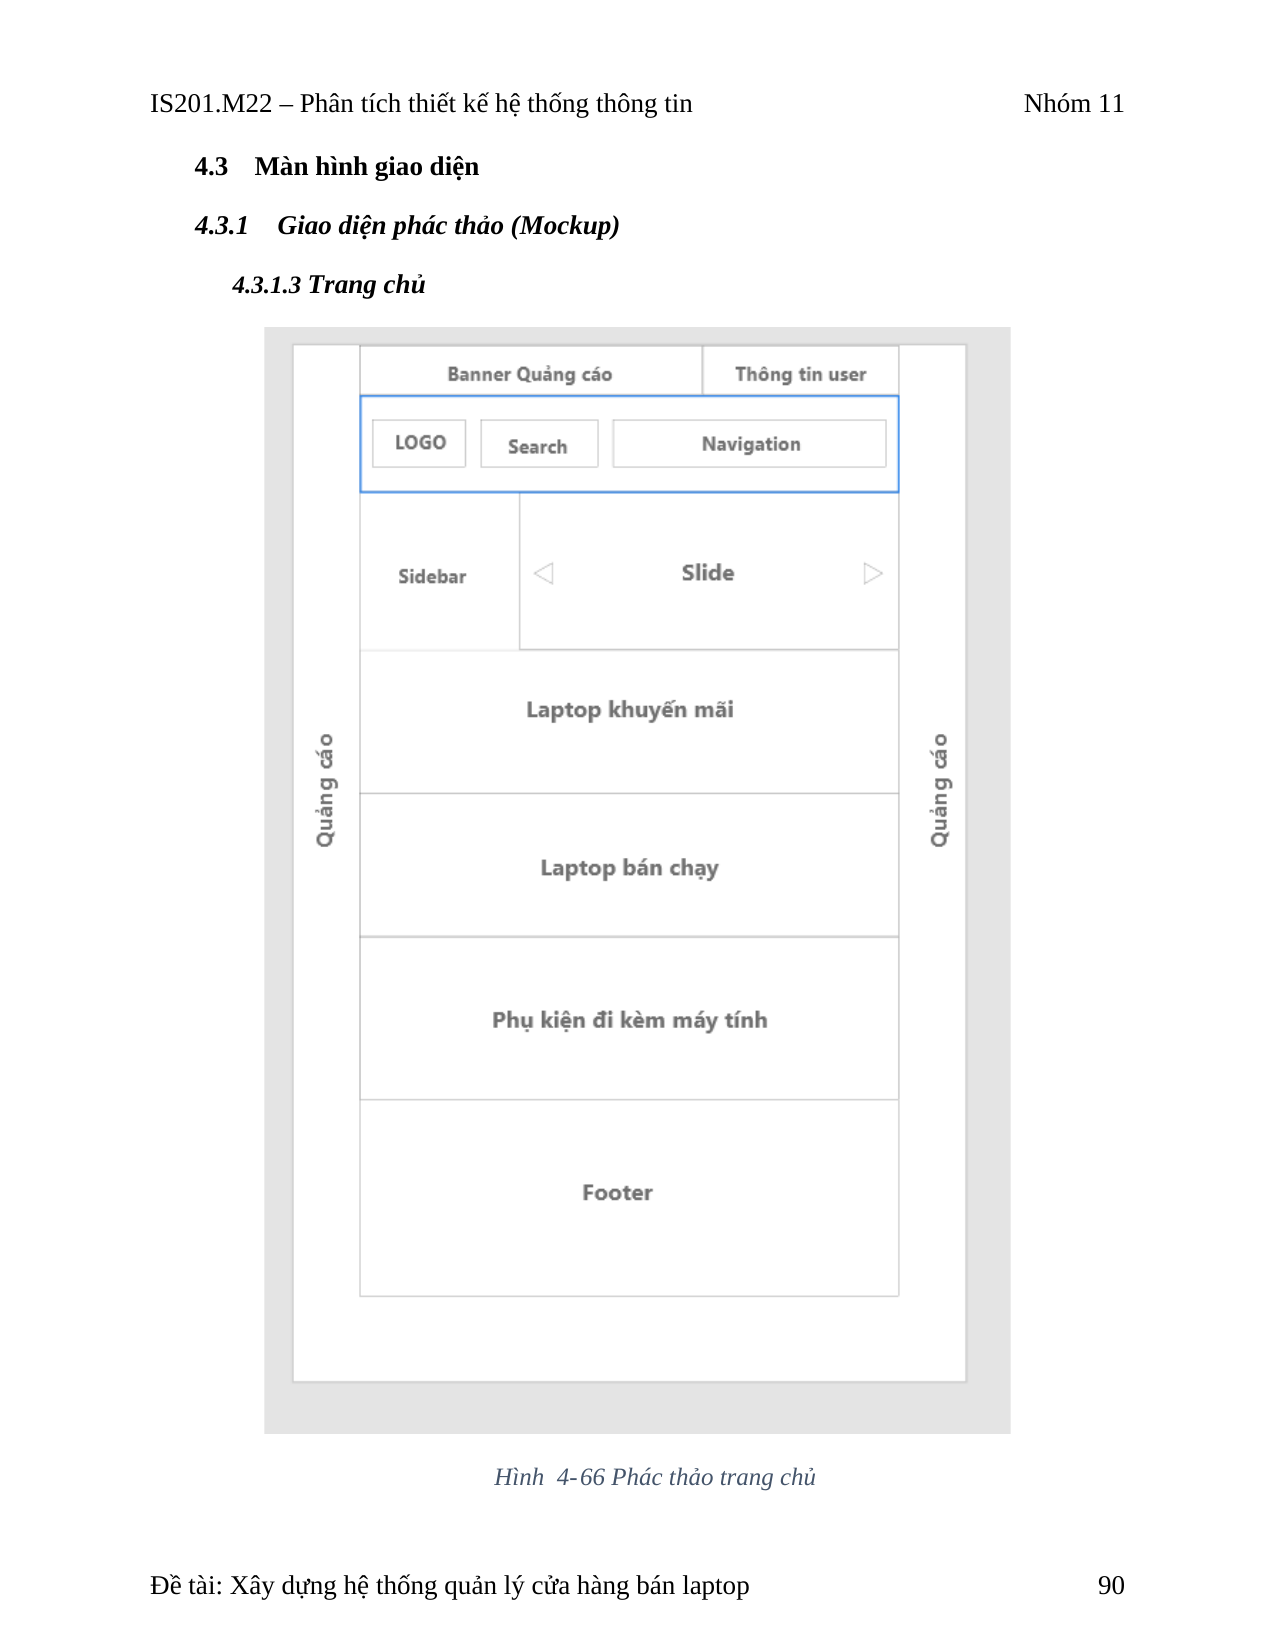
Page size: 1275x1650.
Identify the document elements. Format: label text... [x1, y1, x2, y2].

picture [264, 327, 1011, 1434]
subtitle Trang chủ [232, 268, 1125, 299]
subtitle Màn hình giao diện [194, 150, 1125, 181]
subtitle Giao diện phác thảo (Mockup) [195, 209, 1125, 240]
